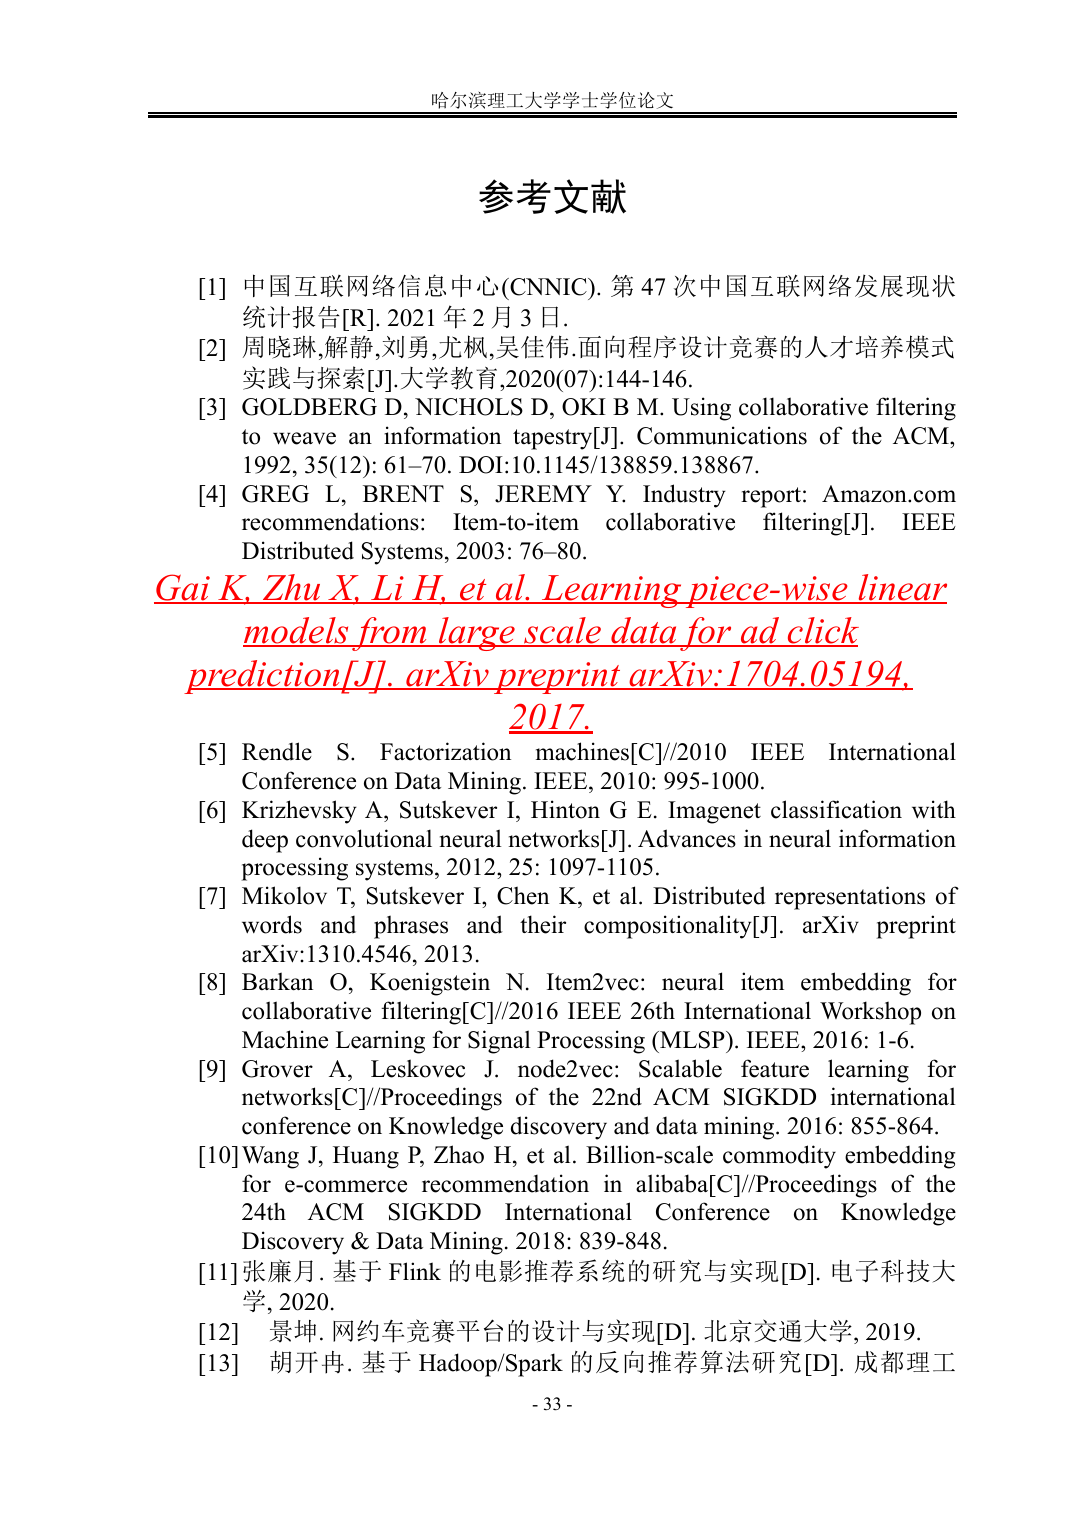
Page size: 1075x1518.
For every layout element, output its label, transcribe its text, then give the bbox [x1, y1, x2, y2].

list Krizhevsky A, Sutskever I, Hinton G E. Imagenet classification with deep convolutional neural networks[J]. Advances in neural information processing systems, 2012, 25: 1097-1105. [198, 795, 957, 881]
list GOLDBERG D, NICHOLS D, OKI B M. Using collaborative filtering to weave an information tapestry[J]. Communications of the ACM, 1992, 35(12): 61–70. DOI:10.1145/138859.138867. [198, 392, 957, 479]
list 景坤. 网约车竞赛平台的设计与实现[D]. 北京交通大学, 2019. [198, 1316, 957, 1346]
list 中国互联网络信息中心(CNNIC). 第47次中国互联网络发展现状统计报告[R]. 2021年2月3日. [198, 271, 957, 332]
list 张廉月. 基于Flink的电影推荐系统的研究与实现[D]. 电子科技大学, 2020. [198, 1255, 957, 1316]
list Grover A, Leskovec J. node2vec: Scalable feature learning for networks[C]//Proceedings of the 22nd ACM SIGKDD international conference on Knowledge discovery and data mining. 2016: 855-864. [198, 1054, 957, 1140]
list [198, 1346, 957, 1377]
list Barkan O, Koenigstein N. Item2vec: neural item embedding for collaborative filtering[C]//2016 IEEE 26th International Workshop on Machine Learning for Signal Processing (MLSP). IEEE, 2016: 1-6. [198, 967, 957, 1054]
list Mikolov T, Sutskever I, Chen K, et al. Distributed representations of words and phrases and their compositionality[J]. arXiv preprint arXiv:1310.4546, 2013. [198, 881, 957, 967]
title 参考文献 [148, 173, 957, 216]
list Wang J, Huang P, Zhao H, et al. Billion-scale commodity embedding for e-commerce recommendation in alibaba[C]//Proceedings of the 24th ACM SIGKDD International Conference on Knowledge Discovery & Data Mining. 2018: 839-848. [198, 1140, 957, 1255]
list GREG L, BRENT S, JEREMY Y. Industry report: Amazon.com recommendations: Item-to-item collaborative filtering[J]. IEEE Distributed Systems, 2003: 76–80. [198, 479, 957, 565]
list Rendle S. Factorization machines[C]//2010 IEEE International Conference on Data Mining. IEEE, 2010: 995-1000. [198, 737, 957, 795]
list 周晓琳,解静,刘勇,尤枫,吴佳伟.面向程序设计竞赛的人才培养模式实践与探索[J].大学教育,2020(07):144-146. [198, 332, 957, 392]
